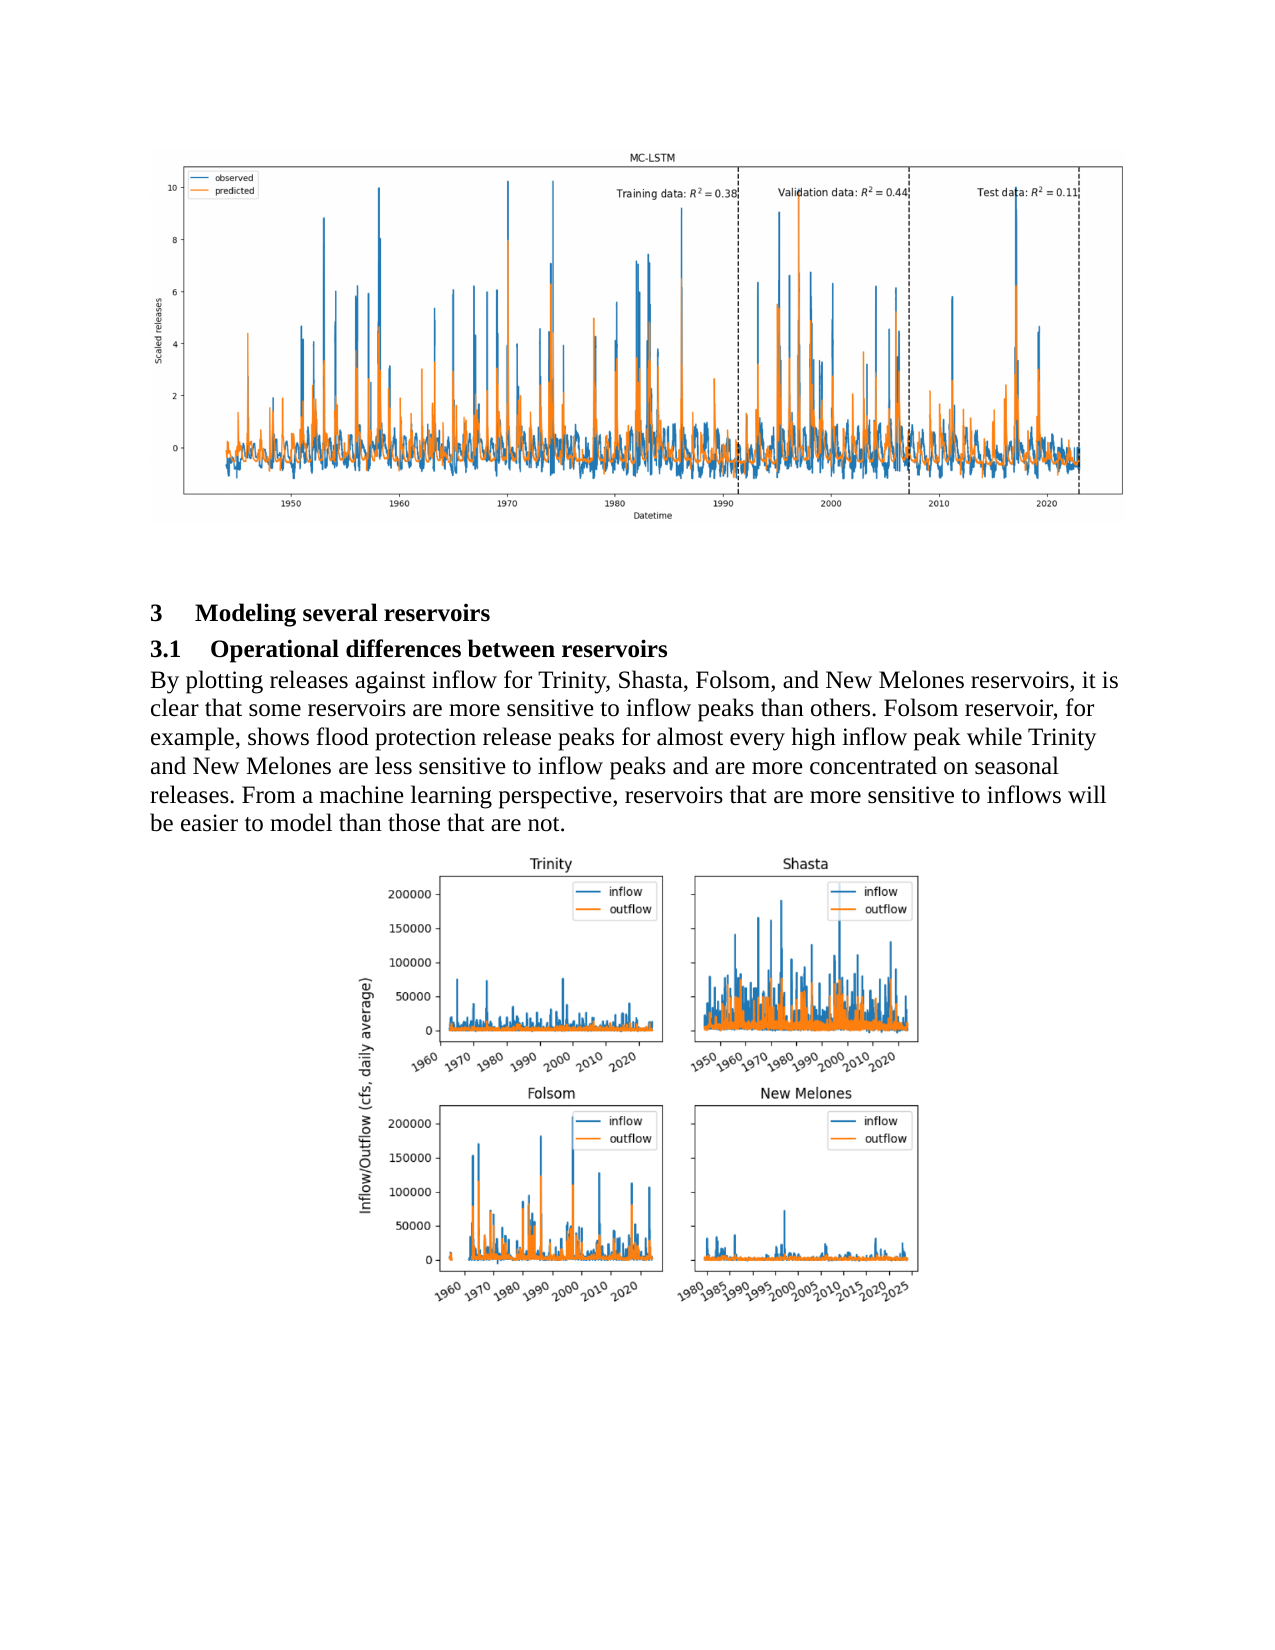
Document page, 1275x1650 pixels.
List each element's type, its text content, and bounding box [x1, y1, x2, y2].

picture [150, 150, 1125, 524]
text By plotting releases against inflow for Trinity, Shasta, Folsom, and New Melones reservoirs, it is clear that some reservoirs are more sensitive to inflow peaks than others. Folsom reservoir, for example, shows flood protection release peaks for almost every high inflow peak while Trinity and New Melones are less sensitive to inflow peaks and are more concentrated on seasonal releases. From a machine learning perspective, reservoirs that are more sensitive to inflows will be easier to model than those that are not. [150, 665, 1125, 837]
subtitle Modeling several reservoirs [150, 598, 1125, 627]
subtitle Operational differences between reservoirs [150, 634, 1125, 662]
picture [353, 853, 922, 1313]
